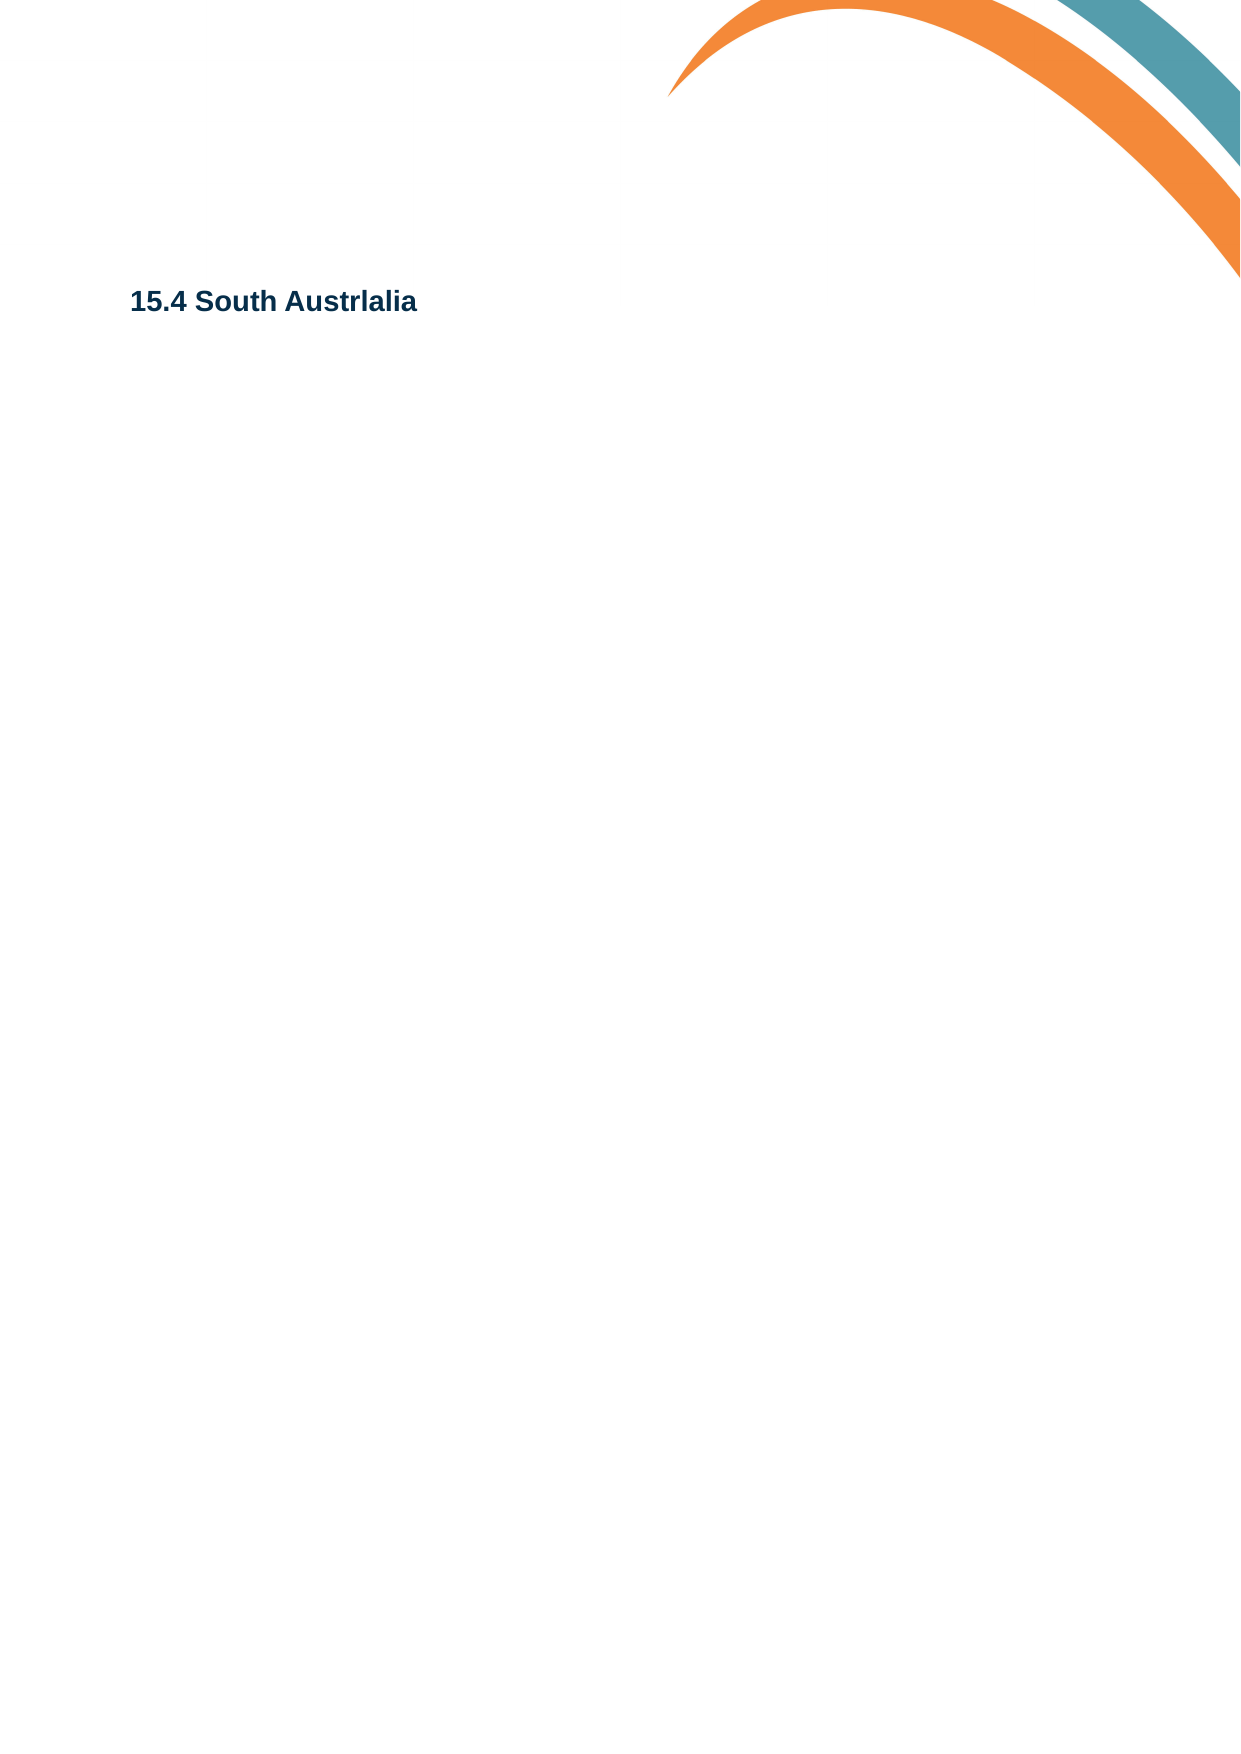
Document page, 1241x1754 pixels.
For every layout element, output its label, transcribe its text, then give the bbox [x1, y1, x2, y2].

picture [0, 0, 1241, 306]
subtitle 15.4 South Austrlalia [130, 283, 1110, 317]
